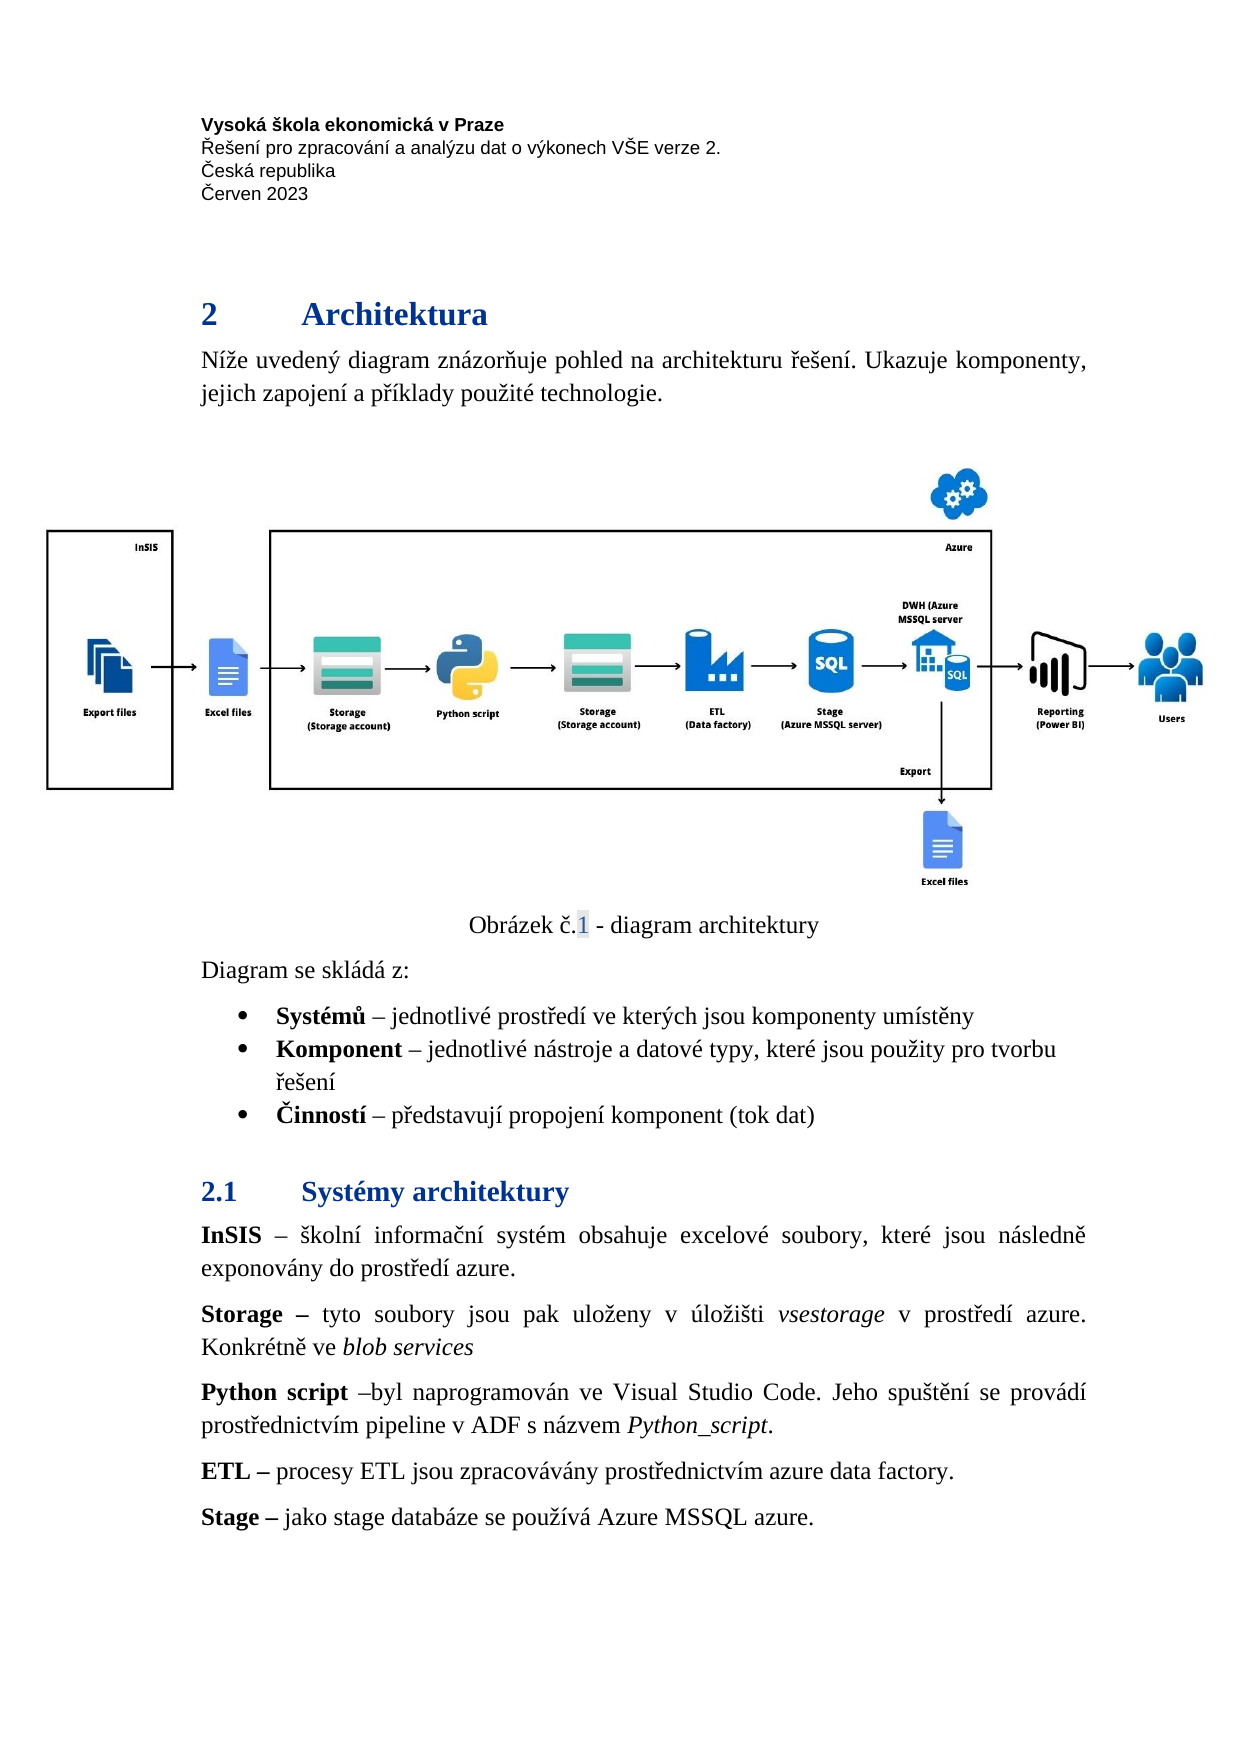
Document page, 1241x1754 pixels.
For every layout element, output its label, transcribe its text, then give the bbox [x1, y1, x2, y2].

subtitle Systémy architektury [201, 1174, 1087, 1208]
picture [20, 455, 1213, 906]
text Stage – jako stage databáze se používá Azure MSSQL azure. [201, 1502, 1087, 1530]
text Níže uvedený diagram znázorňuje pohled na architekturu řešení. Ukazuje komponenty, jejich zapojení a příklady použité technologie. [201, 345, 1087, 407]
subtitle Architektura [201, 295, 1087, 333]
list Činností – představují propojení komponent (tok dat) [238, 1100, 1087, 1129]
text Diagram se skládá z: [201, 955, 1087, 984]
text ETL – procesy ETL jsou zpracovávány prostřednictvím azure data factory. [201, 1456, 1087, 1485]
text Storage – tyto soubory jsou pak uloženy v úložišti vsestorage v prostředí azure. Konkrétně ve blob services [201, 1299, 1087, 1361]
list Komponent – jednotlivé nástroje a datové typy, které jsou použity pro tvorbu řešení [238, 1034, 1087, 1096]
text Obrázek č.1 - diagram architektury [201, 906, 1087, 938]
text Python script –byl naprogramován ve Visual Studio Code. Jeho spuštění se provádí prostřednictvím pipeline v ADF s názvem Python_script. [201, 1377, 1087, 1439]
list Systémů – jednotlivé prostředí ve kterých jsou komponenty umístěny [238, 1001, 1087, 1029]
text InSIS – školní informační systém obsahuje excelové soubory, které jsou následně exponovány do prostředí azure. [201, 1220, 1087, 1282]
